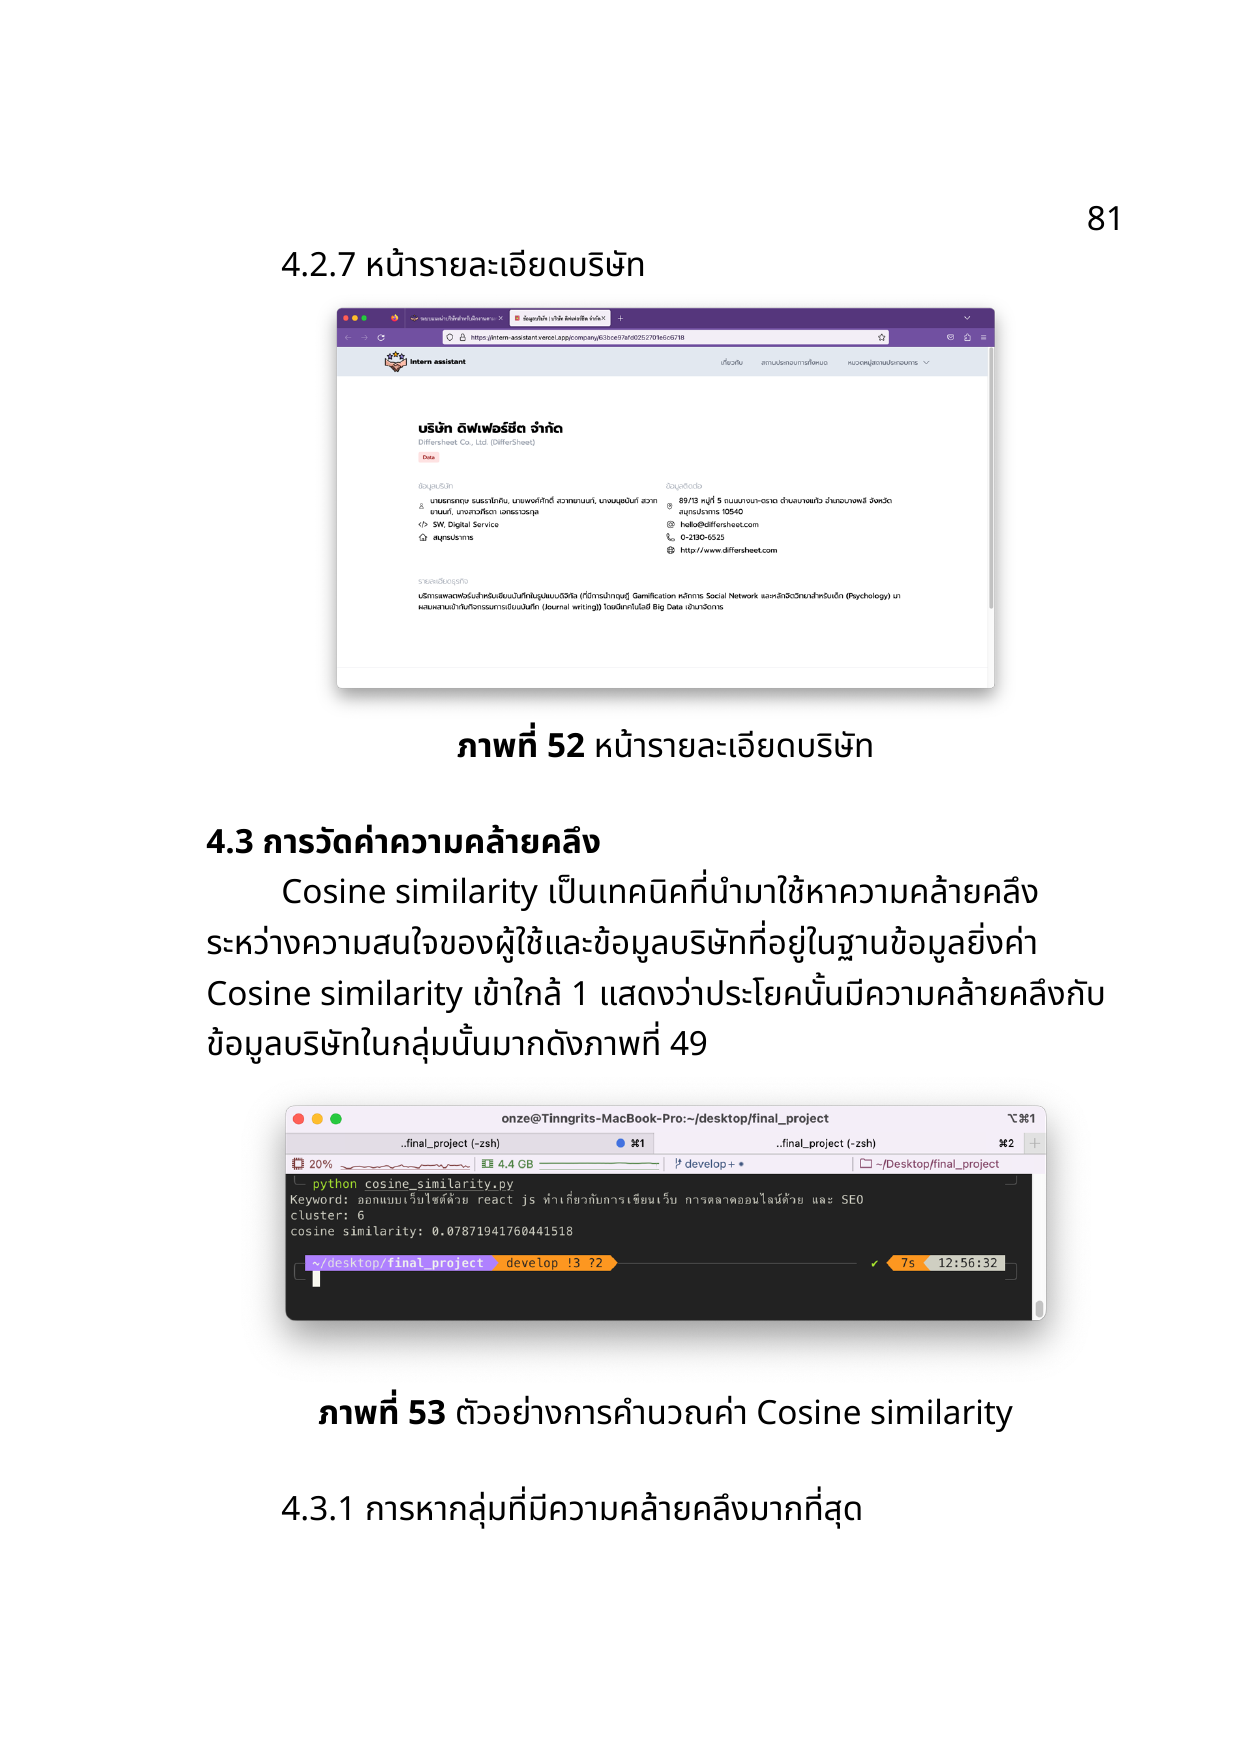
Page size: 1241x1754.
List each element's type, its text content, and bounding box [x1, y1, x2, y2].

picture [311, 291, 1020, 722]
picture [233, 1070, 1098, 1389]
text 4.3.1 การหากลุ่มที่มีความคล้ายคลึงมากที่สุด [206, 1485, 1125, 1536]
subtitle 4.3 การวัดค่าความคล้ายคลึง [206, 818, 1125, 868]
text ภาพที่ 53 ตัวอย่างการคำนวณค่า Cosine similarity [206, 1389, 1125, 1439]
text Cosine similarity เป็นเทคนิคที่นำมาใช้หาความคล้ายคลึงระหว่างความสนใจของผู้ใช้และข้อมูลบริษัทที่อยู่ในฐานข้อมูลยิ่งค่า Cosine similarity เข้าใกล้ 1 แสดงว่าประโยคนั้นมีความคล้ายคลึงกับข้อมูลบริษัทในกลุ่มนั้นมากดังภาพที่ 49 [206, 868, 1125, 1071]
text 4.2.7 หน้ารายละเอียดบริษัท [206, 240, 1125, 291]
text ภาพที่ 52 หน้ารายละเอียดบริษัท [206, 722, 1125, 772]
